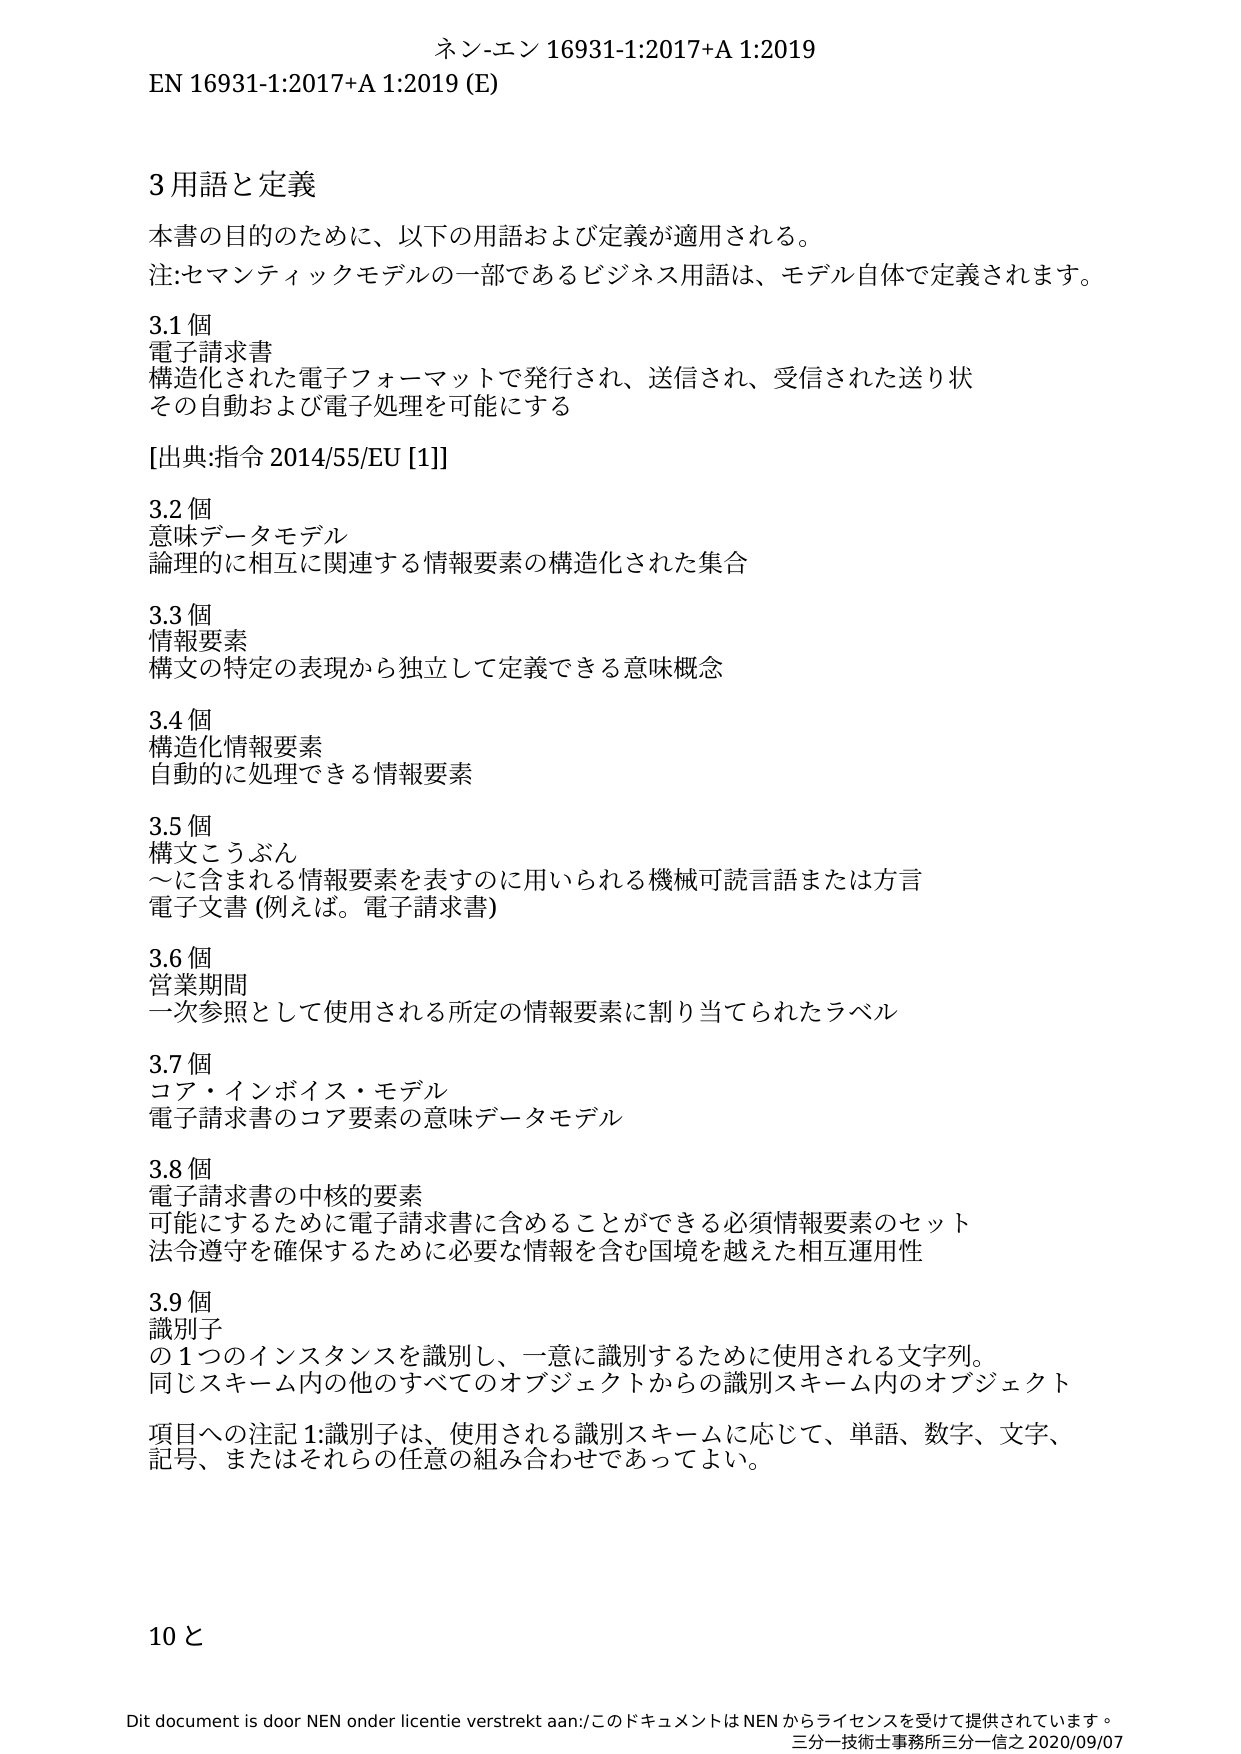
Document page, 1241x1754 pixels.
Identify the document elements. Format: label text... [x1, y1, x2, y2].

text Dit document is door NEN onder licentie verstrekt aan:/このドキュメントはNENからライセンスを受けて提供されています。 [126, 1712, 1123, 1731]
text 3用語と定義 [148, 169, 1123, 201]
text その自動および電子処理を可能にする [148, 393, 1123, 421]
text 構造化情報要素 [148, 735, 1123, 762]
text 営業期間 [148, 973, 1123, 1000]
text 10と [148, 1624, 1123, 1651]
text 3.5個 [148, 813, 1123, 841]
text 三分一技術士事務所三分一信之2020/09/07 [126, 1733, 1123, 1752]
text 意味データモデル [148, 523, 1123, 551]
text 情報要素 [148, 629, 1123, 656]
text 電子請求書 [148, 339, 1123, 366]
text 同じスキーム内の他のすべてのオブジェクトからの識別スキーム内のオブジェクト [148, 1371, 1123, 1397]
text [出典:指令2014/55/EU [1]] [148, 445, 1123, 472]
text 構文こうぶん [148, 841, 1123, 867]
text 法令遵守を確保するために必要な情報を含む国境を越えた相互運用性 [148, 1238, 1123, 1266]
text 電子請求書の中核的要素 [148, 1184, 1123, 1211]
text 電子文書 (例えば。電子請求書) [148, 895, 1123, 921]
text 3.6個 [148, 946, 1123, 973]
text 〜に含まれる情報要素を表すのに用いられる機械可読言語または方言 [148, 868, 1123, 895]
text 構造化された電子フォーマットで発行され、送信され、受信された送り状 [148, 366, 1123, 393]
text 3.1個 [148, 312, 1123, 339]
text 3.4個 [148, 708, 1123, 735]
text 電子請求書のコア要素の意味データモデル [148, 1106, 1123, 1132]
text ネン-エン16931-1:2017+A 1:2019 [126, 38, 1123, 64]
text 可能にするために電子請求書に含めることができる必須情報要素のセット [148, 1211, 1123, 1238]
text コア・インボイス・モデル [148, 1078, 1123, 1106]
text 一次参照として使用される所定の情報要素に割り当てられたラベル [148, 1000, 1123, 1027]
text EN 16931-1:2017+A 1:2019 (E) [148, 71, 1123, 98]
text 識別子 [148, 1317, 1123, 1343]
text 論理的に相互に関連する情報要素の構造化された集合 [148, 551, 1123, 578]
text 注:セマンティックモデルの一部であるビジネス用語は、モデル自体で定義されます。 [148, 264, 1123, 289]
text 自動的に処理できる情報要素 [148, 762, 1123, 788]
text の1つのインスタンスを識別し、一意に識別するために使用される文字列。 [148, 1344, 1123, 1371]
text 構文の特定の表現から独立して定義できる意味概念 [148, 656, 1123, 683]
text 3.3個 [148, 602, 1123, 629]
text 3.8個 [148, 1157, 1123, 1184]
text 項目への注記1:識別子は、使用される識別スキームに応じて、単語、数字、文字、記号、またはそれらの任意の組み合わせであってよい。 [148, 1424, 1093, 1473]
text 3.7個 [148, 1052, 1123, 1078]
text 本書の目的のために、以下の用語および定義が適用される。 [148, 224, 1123, 251]
text 3.9個 [148, 1289, 1123, 1316]
text 3.2個 [148, 497, 1123, 523]
